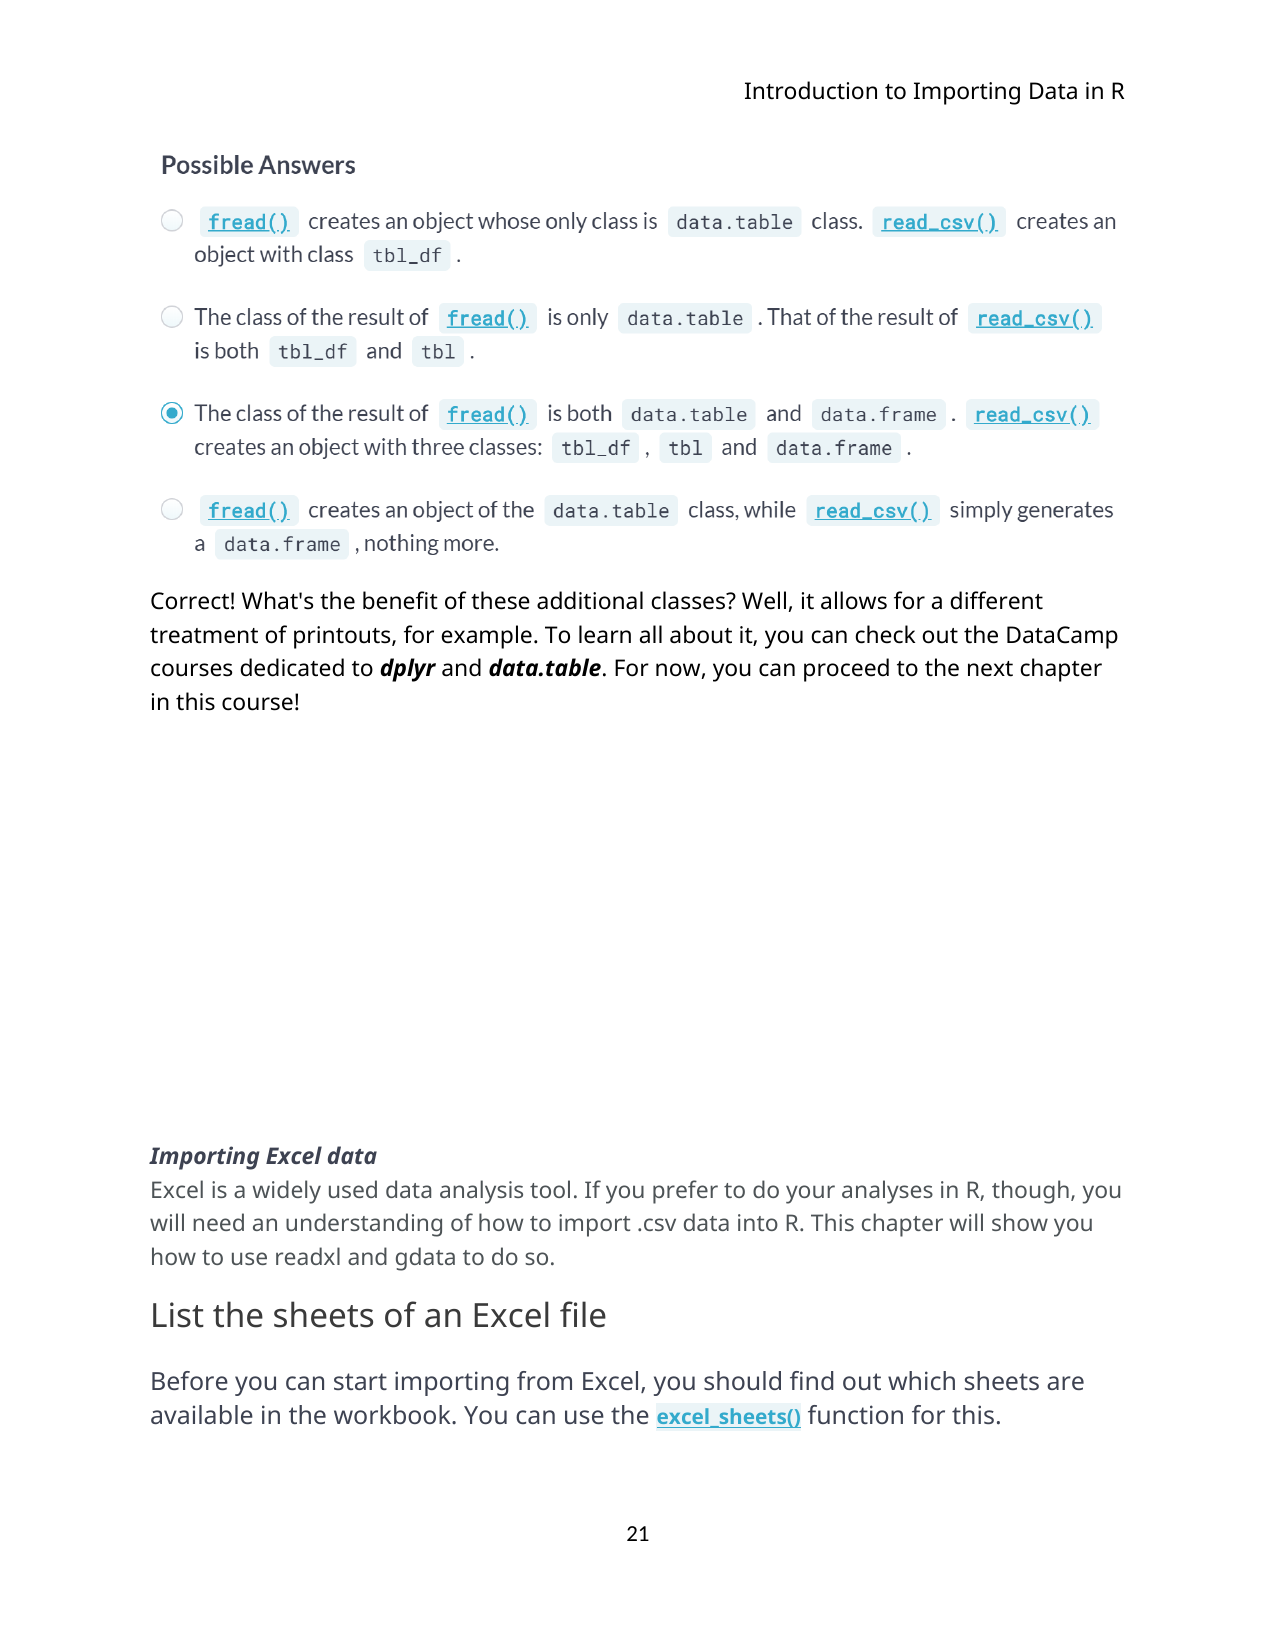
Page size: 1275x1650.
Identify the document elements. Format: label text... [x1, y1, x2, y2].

picture [150, 150, 1125, 566]
text Correct! What's the benefit of these additional classes? Well, it allows for a different treatment of printouts, for example. To learn all about it, you can check out the DataCamp courses dedicated to dplyr and data.table. For now, you can proceed to the next chapter in this course! [150, 585, 1125, 717]
text Before you can start importing from Excel, you should find out which sheets are available in the workbook. You can use the excel_sheets() function for this. [150, 1364, 1125, 1432]
subtitle Importing Excel data [150, 1140, 1125, 1171]
text Excel is a widely used data analysis tool. If you prefer to do your analyses in R, though, you will need an understanding of how to import .csv data into R. This chapter will show you how to use readxl and gdata to do so. [150, 1174, 1125, 1272]
subtitle List the sheets of an Excel file [150, 1292, 1125, 1337]
